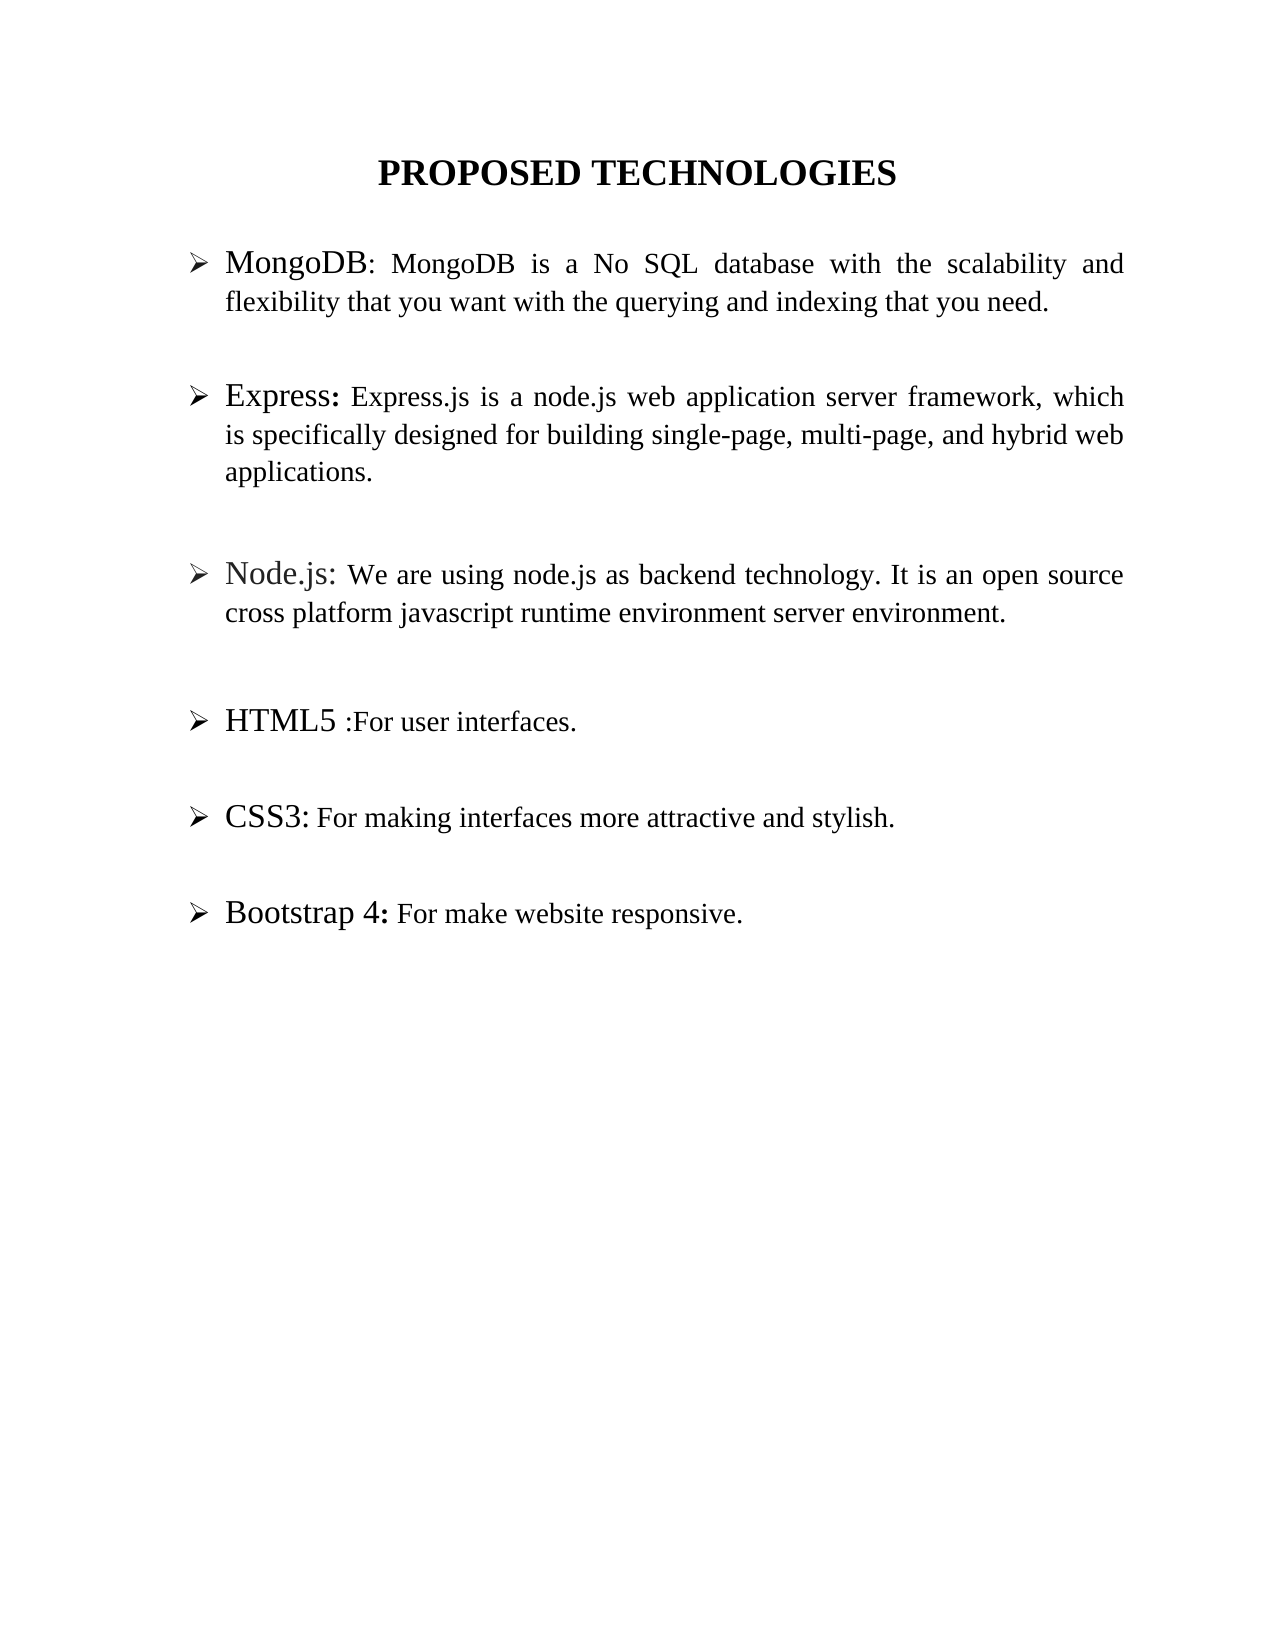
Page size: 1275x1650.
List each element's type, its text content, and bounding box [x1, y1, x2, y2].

list Express: Express.js is a node.js web application server framework, which is specifically designed for building single-page, multi-page, and hybrid web applications. [187, 375, 1125, 488]
list PROPOSED TECHNOLOGIES [150, 150, 1125, 193]
list Bootstrap 4: For make website responsive. [187, 892, 1125, 931]
list HTML5 :For user interfaces. [187, 701, 1125, 739]
list Node.js: We are using node.js as backend technology. It is an open source cross platform javascript runtime environment server environment. [187, 553, 1125, 629]
list CSS3: For making interfaces more attractive and stylish. [187, 797, 1125, 835]
list MongoDB: MongoDB is a No SQL database with the scalability and flexibility that you want with the querying and indexing that you need. [187, 242, 1125, 318]
